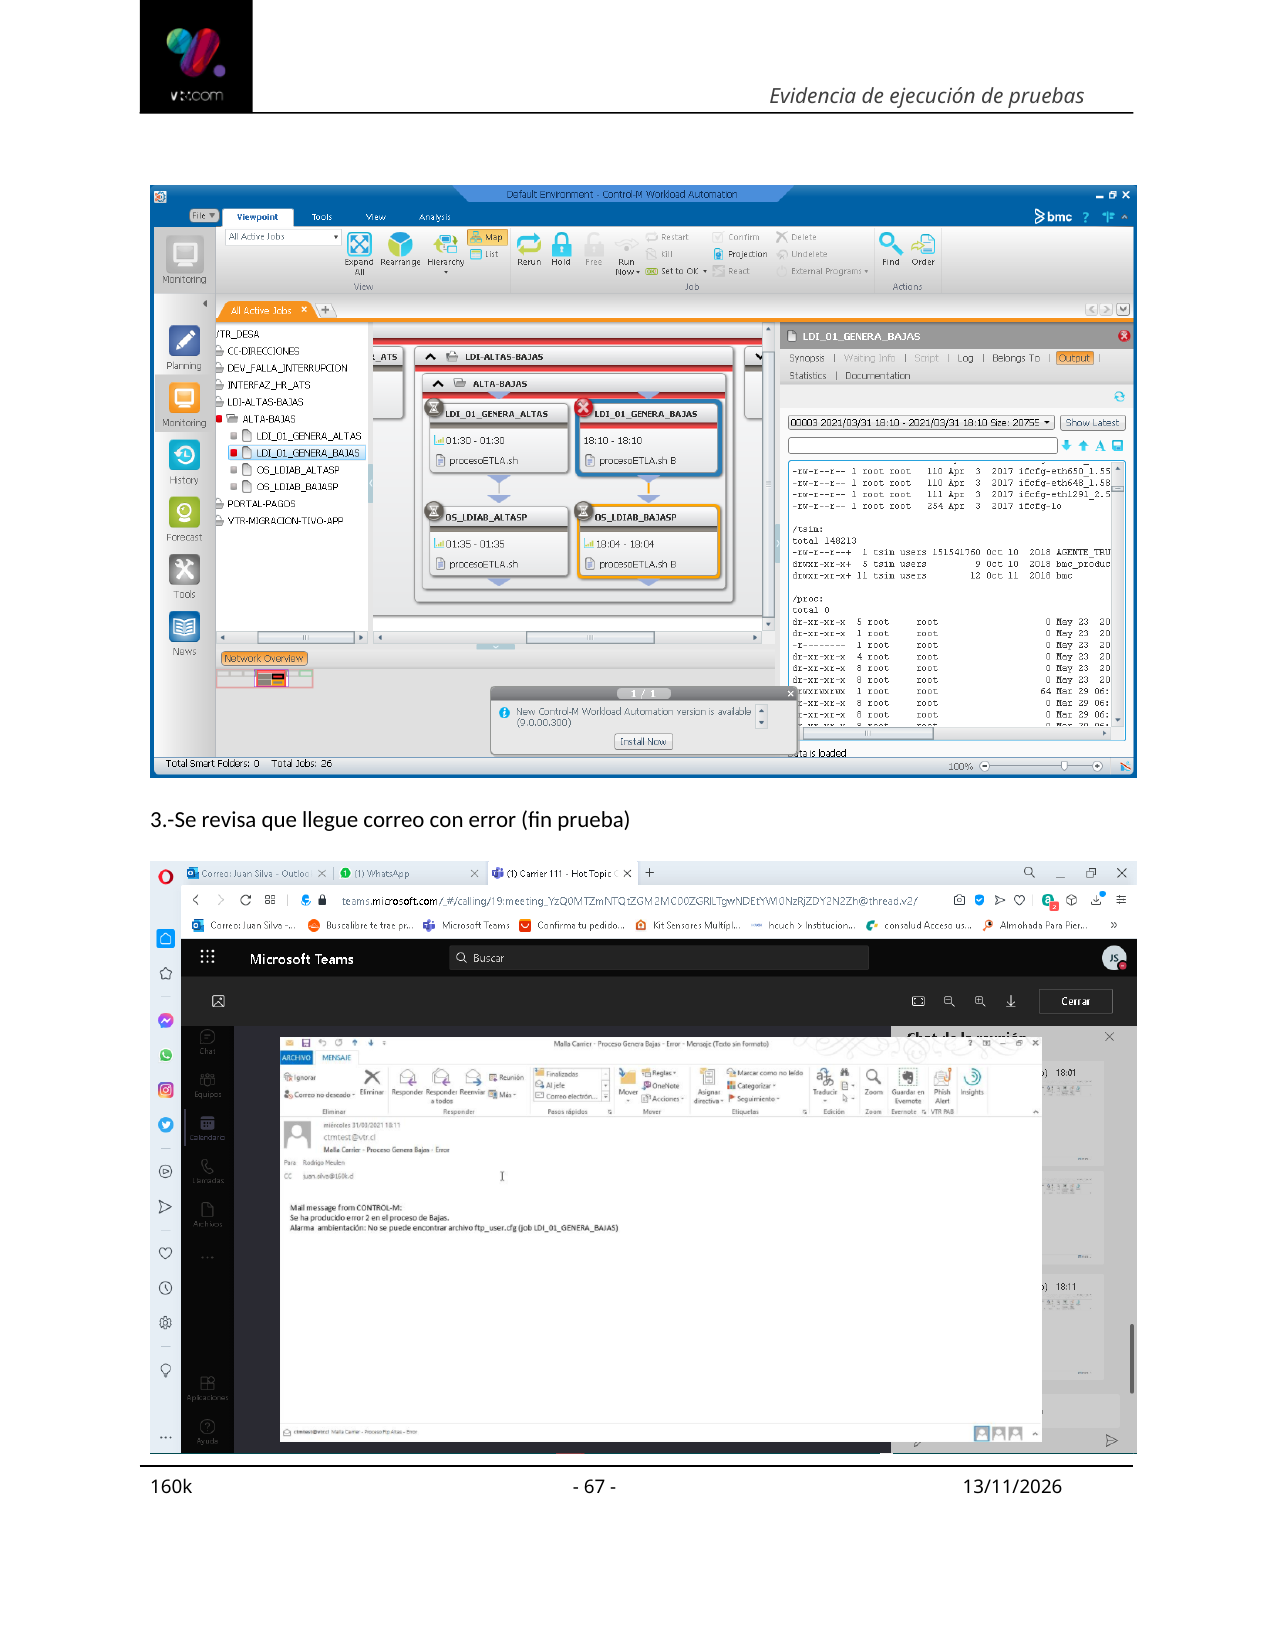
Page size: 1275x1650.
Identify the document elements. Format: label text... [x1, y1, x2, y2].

picture [166, 28, 226, 101]
picture [150, 861, 1137, 1454]
text 3.-Se revisa que llegue correo con error (fin prueba) [150, 806, 1137, 833]
picture [150, 185, 1137, 778]
